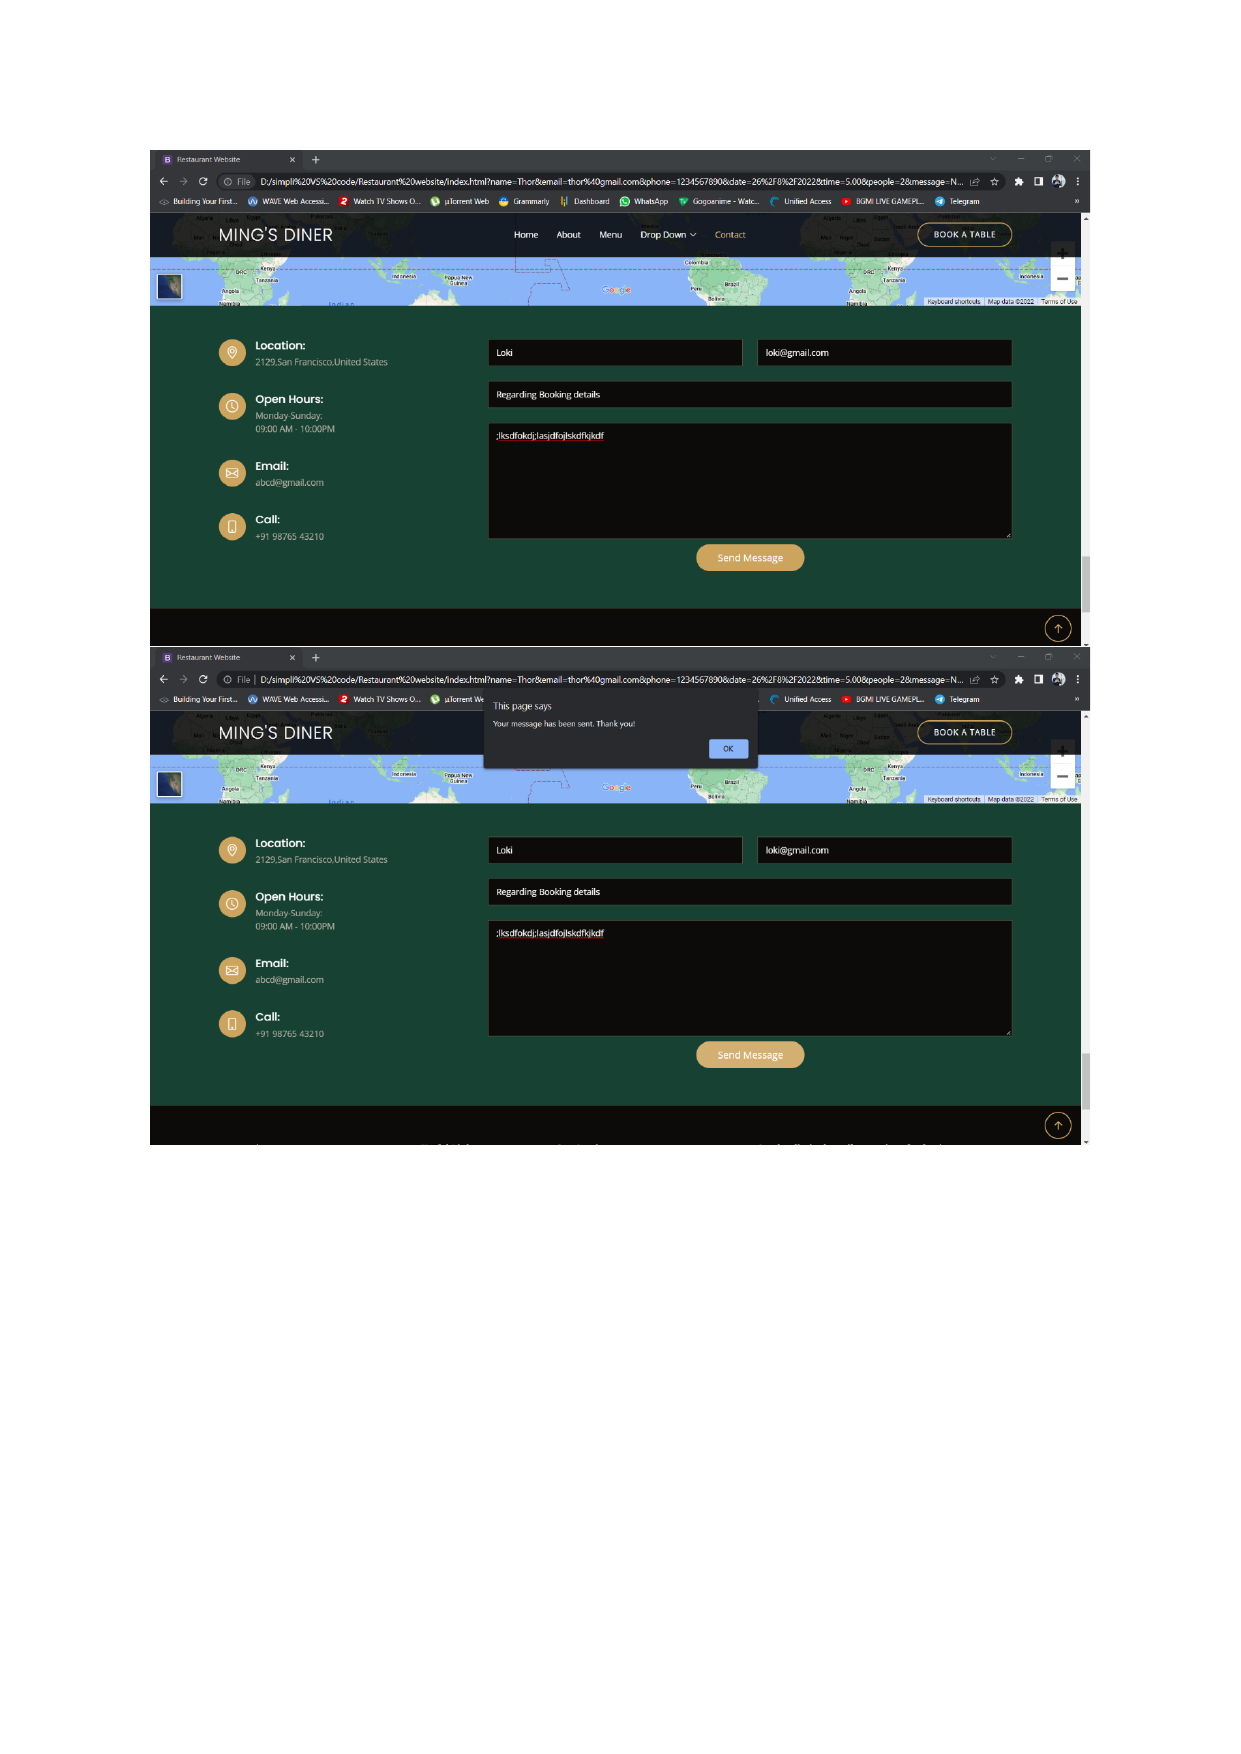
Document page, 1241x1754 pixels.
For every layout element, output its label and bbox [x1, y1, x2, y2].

picture [150, 150, 1091, 646]
picture [150, 647, 1091, 1145]
